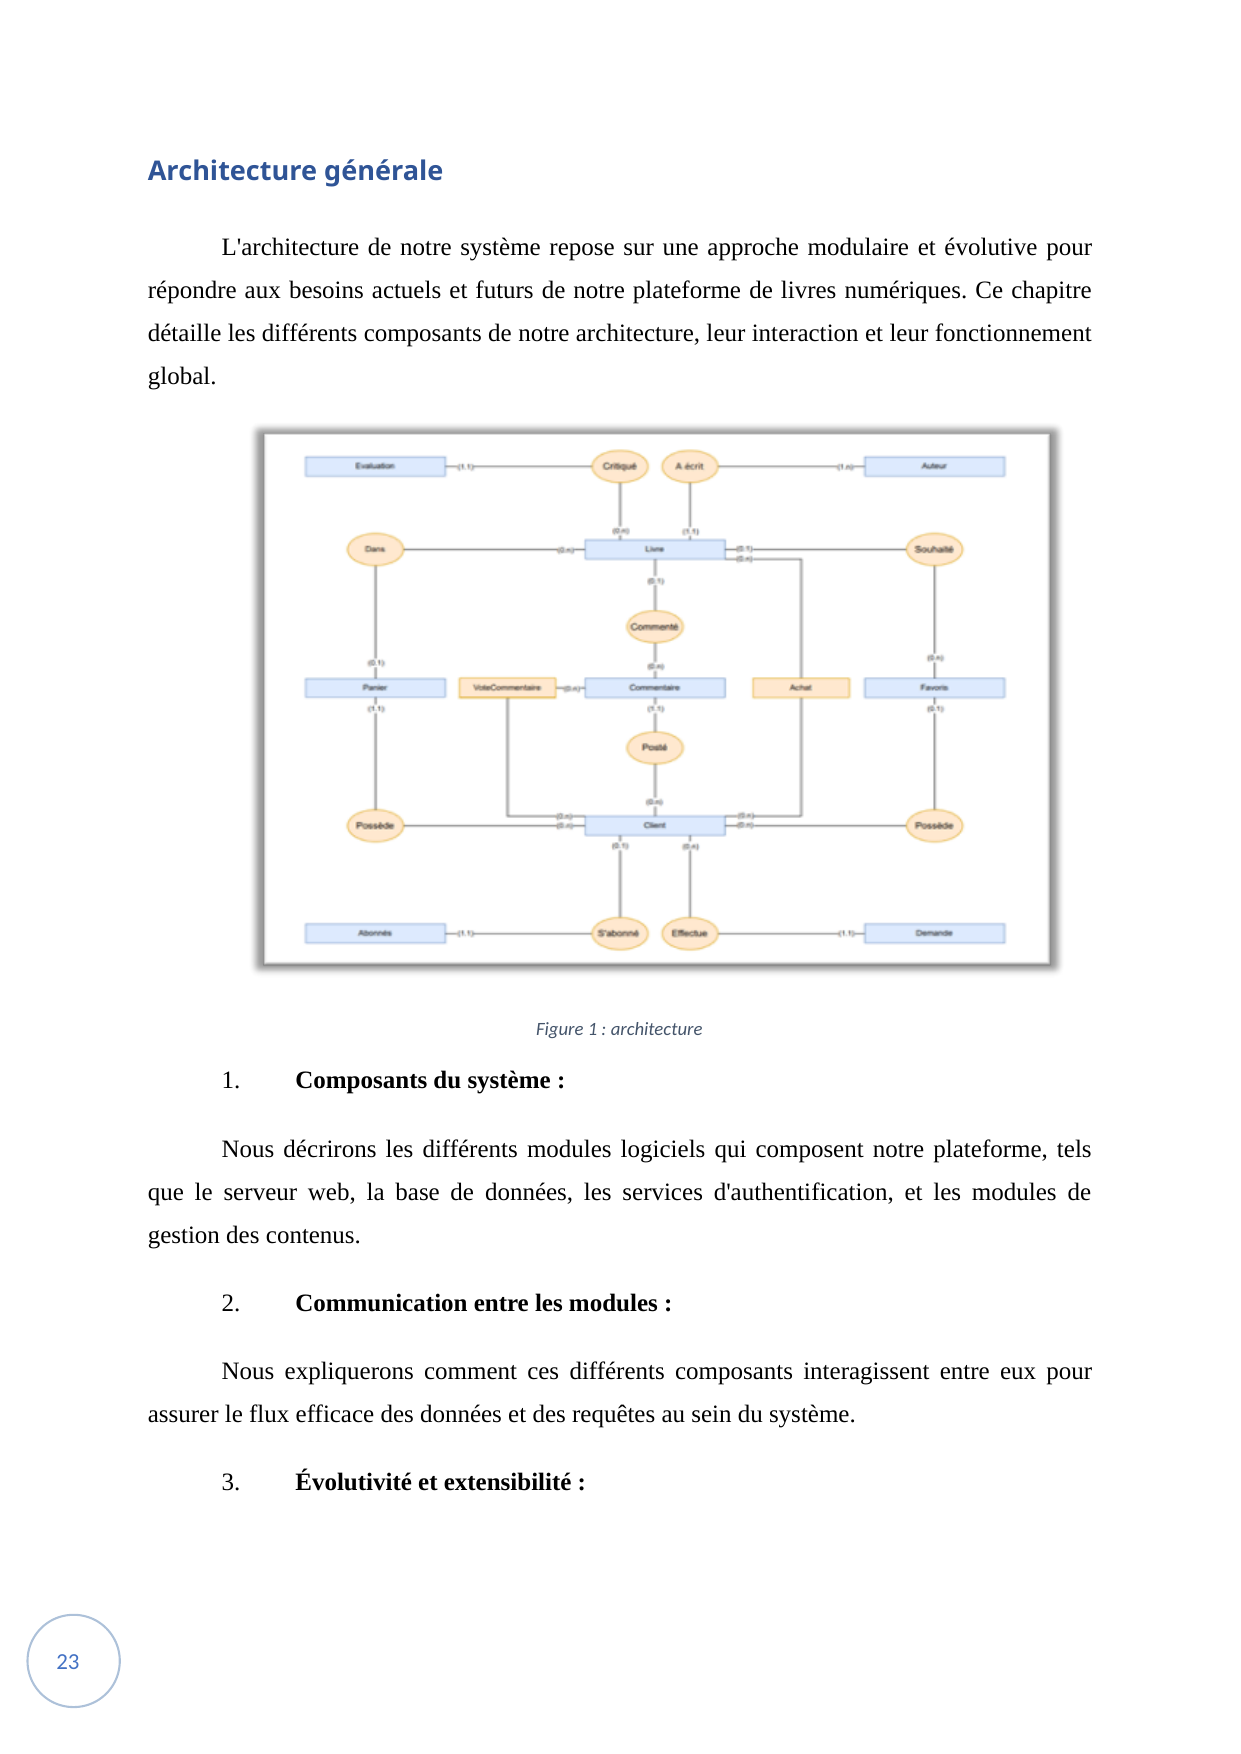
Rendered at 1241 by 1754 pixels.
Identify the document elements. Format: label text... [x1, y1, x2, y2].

subtitle Architecture générale [148, 152, 1093, 189]
picture [243, 417, 1071, 983]
list Composants du système : [148, 1066, 1093, 1094]
list Communication entre les modules : [148, 1288, 1093, 1317]
list Évolutivité et extensibilité : [148, 1467, 1093, 1496]
text L'architecture de notre système repose sur une approche modulaire et évolutive pour répondre aux besoins actuels et futurs de notre plateforme de livres numériques. Ce chapitre détaille les différents composants de notre architecture, leur interaction et leur fonctionnement global. [148, 232, 1093, 390]
text Nous décrirons les différents modules logiciels qui composent notre plateforme, tels que le serveur web, la base de données, les services d'authentification, et les modules de gestion des contenus. [148, 1134, 1093, 1249]
text Figure 1 : architecture [148, 1018, 1093, 1041]
text Nous expliquerons comment ces différents composants interagissent entre eux pour assurer le flux efficace des données et des requêtes au sein du système. [148, 1356, 1093, 1428]
